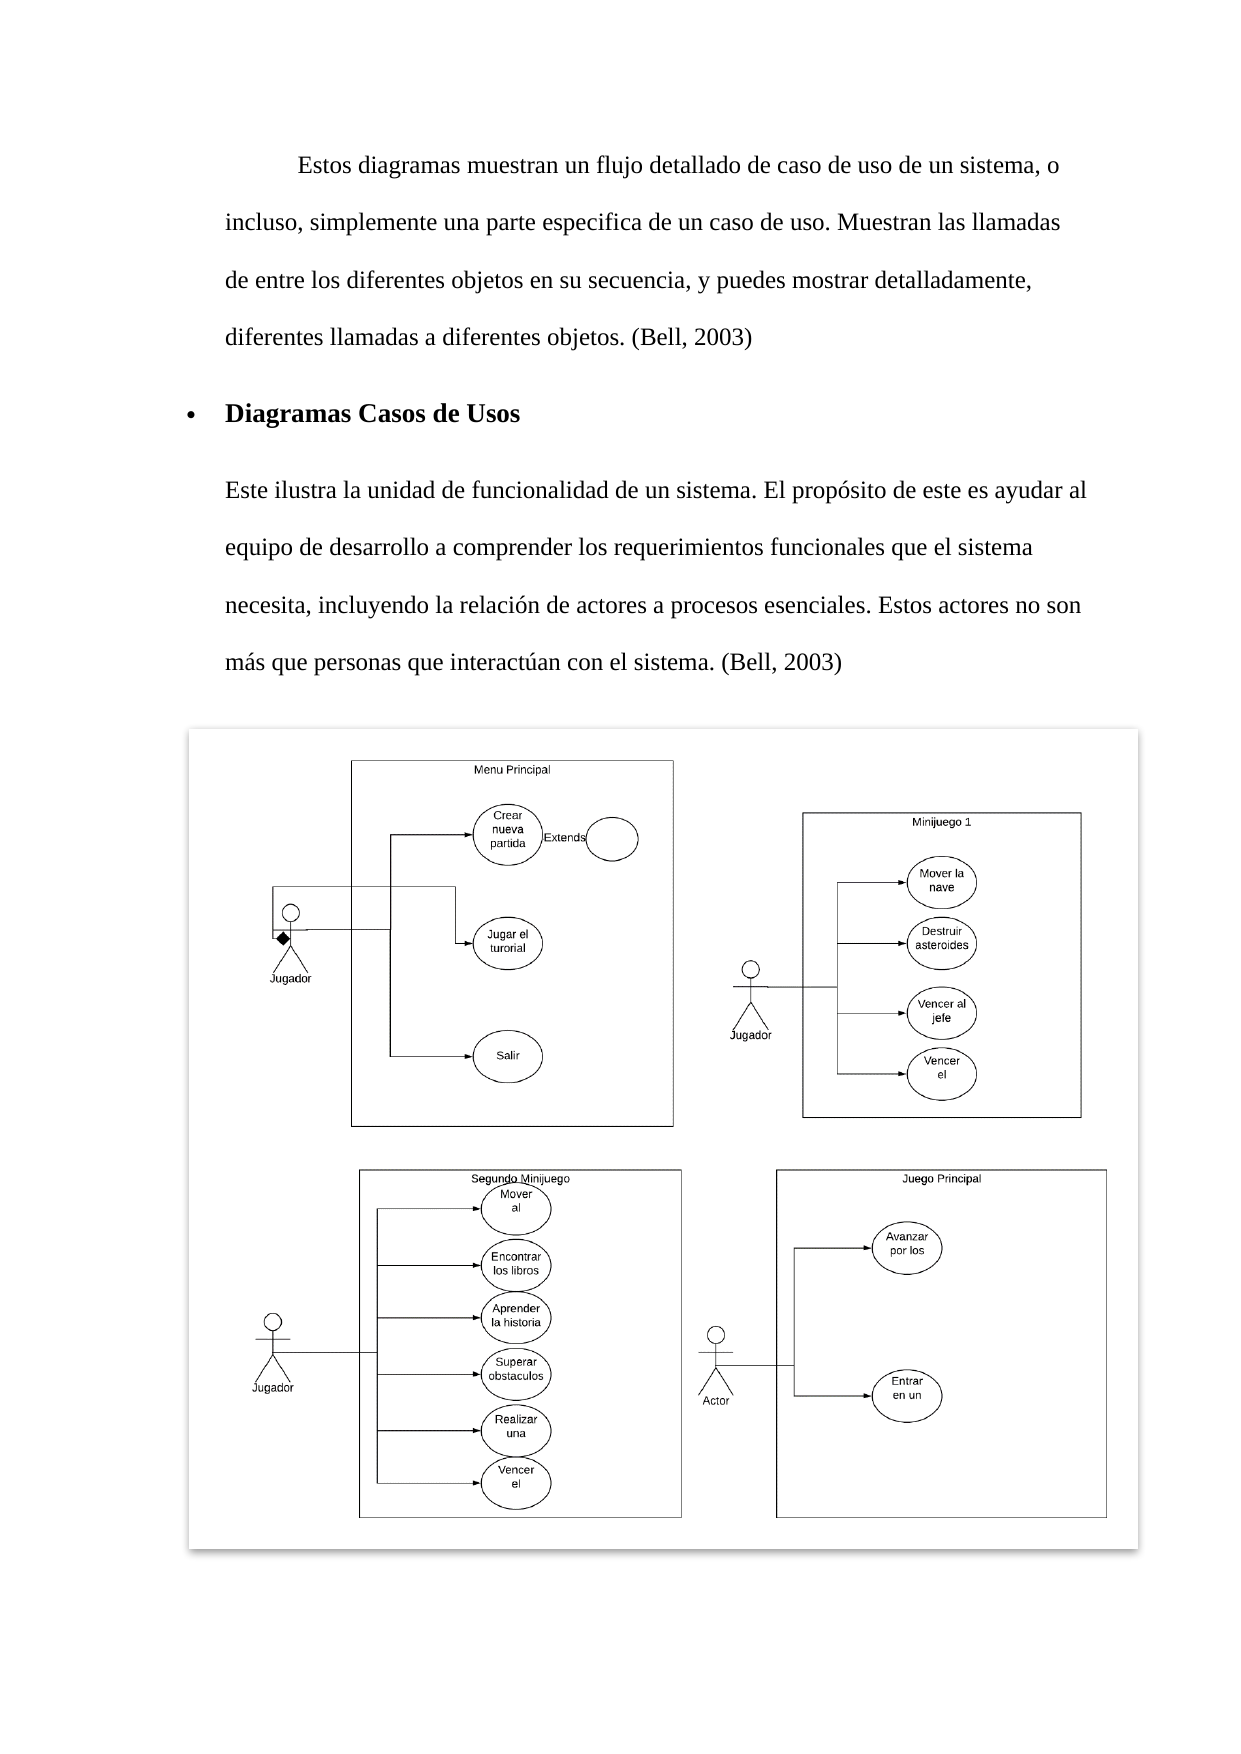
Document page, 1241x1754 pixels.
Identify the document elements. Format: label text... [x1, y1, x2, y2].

list Diagramas Casos de Usos [187, 397, 1090, 428]
text Estos diagramas muestran un flujo detallado de caso de uso de un sistema, o incluso, simplemente una parte especifica de un caso de uso. Muestran las llamadas de entre los diferentes objetos en su secuencia, y puedes mostrar detalladamente, diferentes llamadas a diferentes objetos. (Bell, 2003) [225, 150, 1090, 351]
picture [204, 744, 1124, 1535]
text Este ilustra la unidad de funcionalidad de un sistema. El propósito de este es ayudar al equipo de desarrollo a comprender los requerimientos funcionales que el sistema necesita, incluyendo la relación de actores a procesos esenciales. Estos actores no son más que personas que interactúan con el sistema. (Bell, 2003) [225, 475, 1090, 676]
